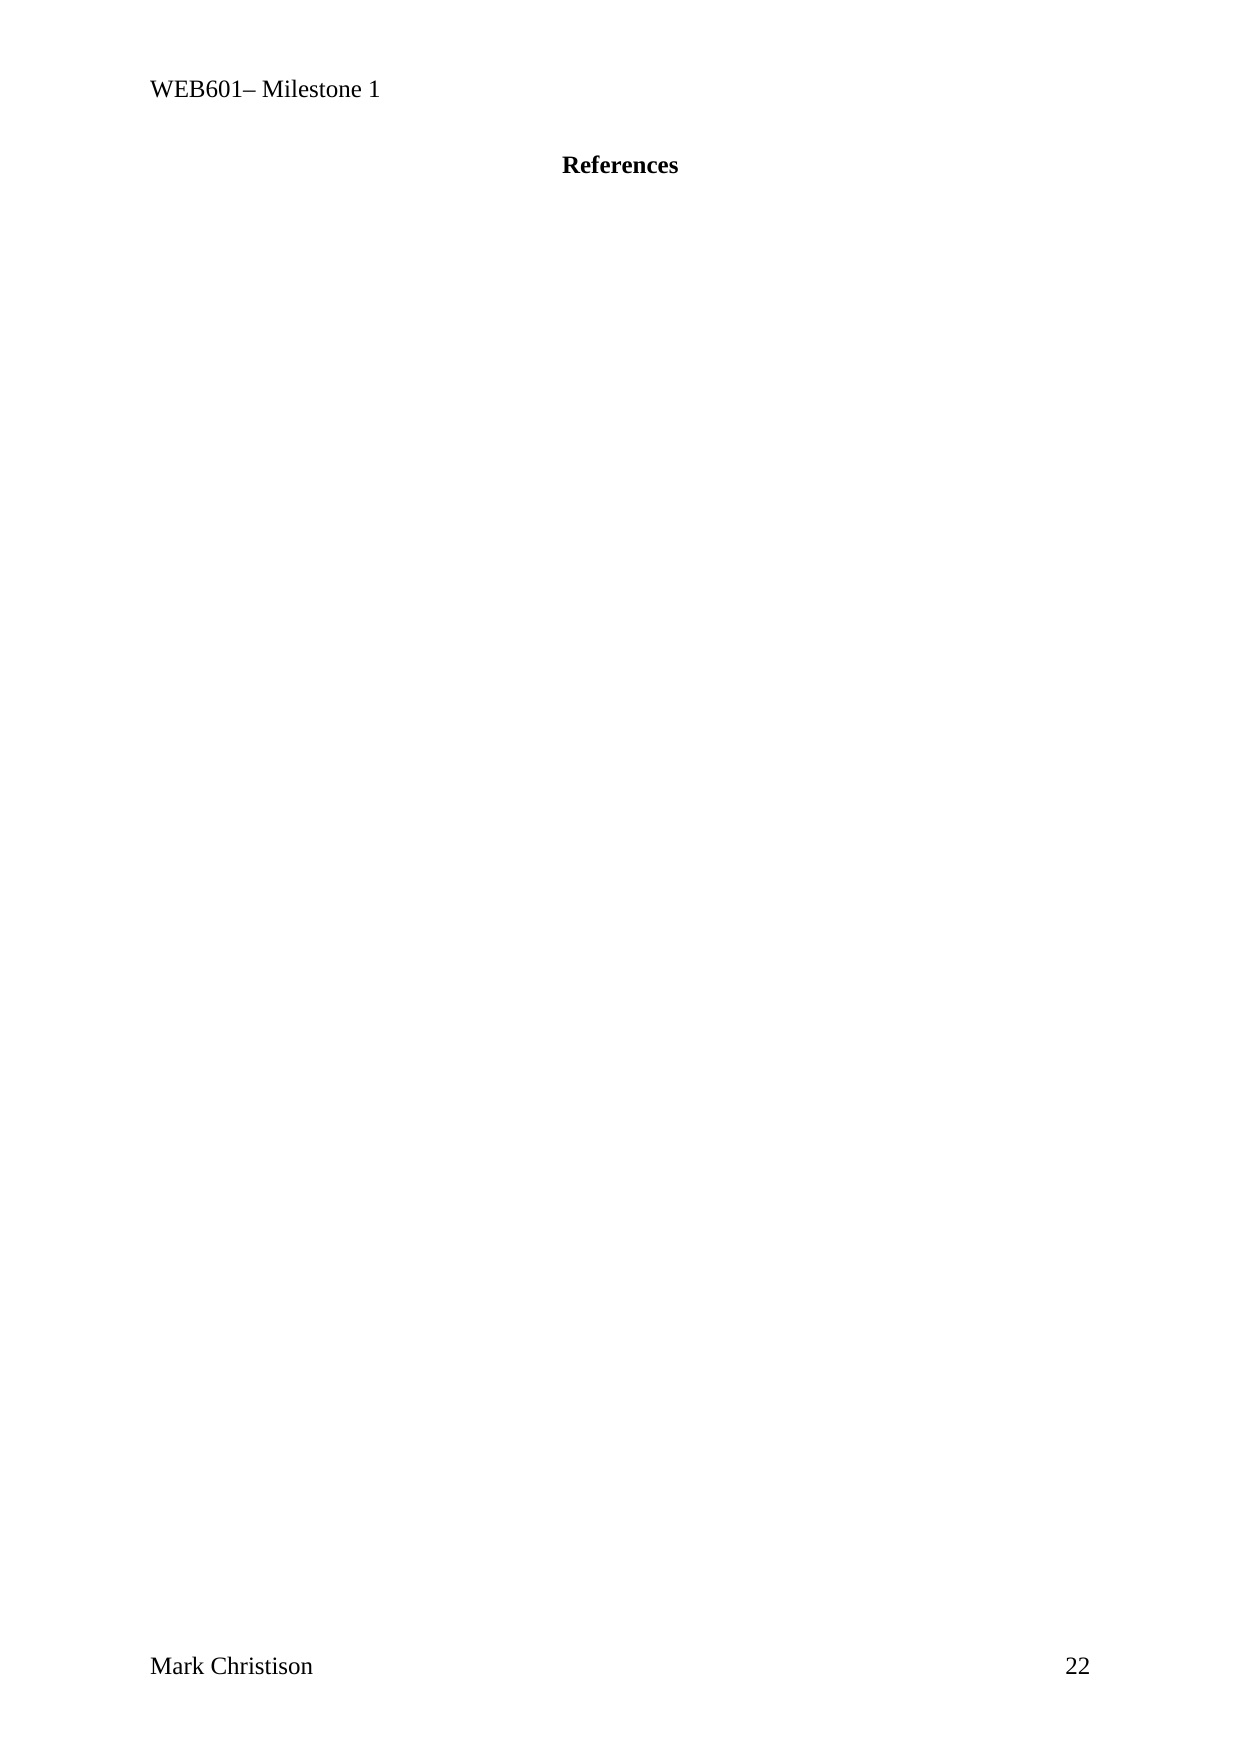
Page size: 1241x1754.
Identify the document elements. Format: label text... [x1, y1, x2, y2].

subtitle References [150, 150, 1090, 179]
